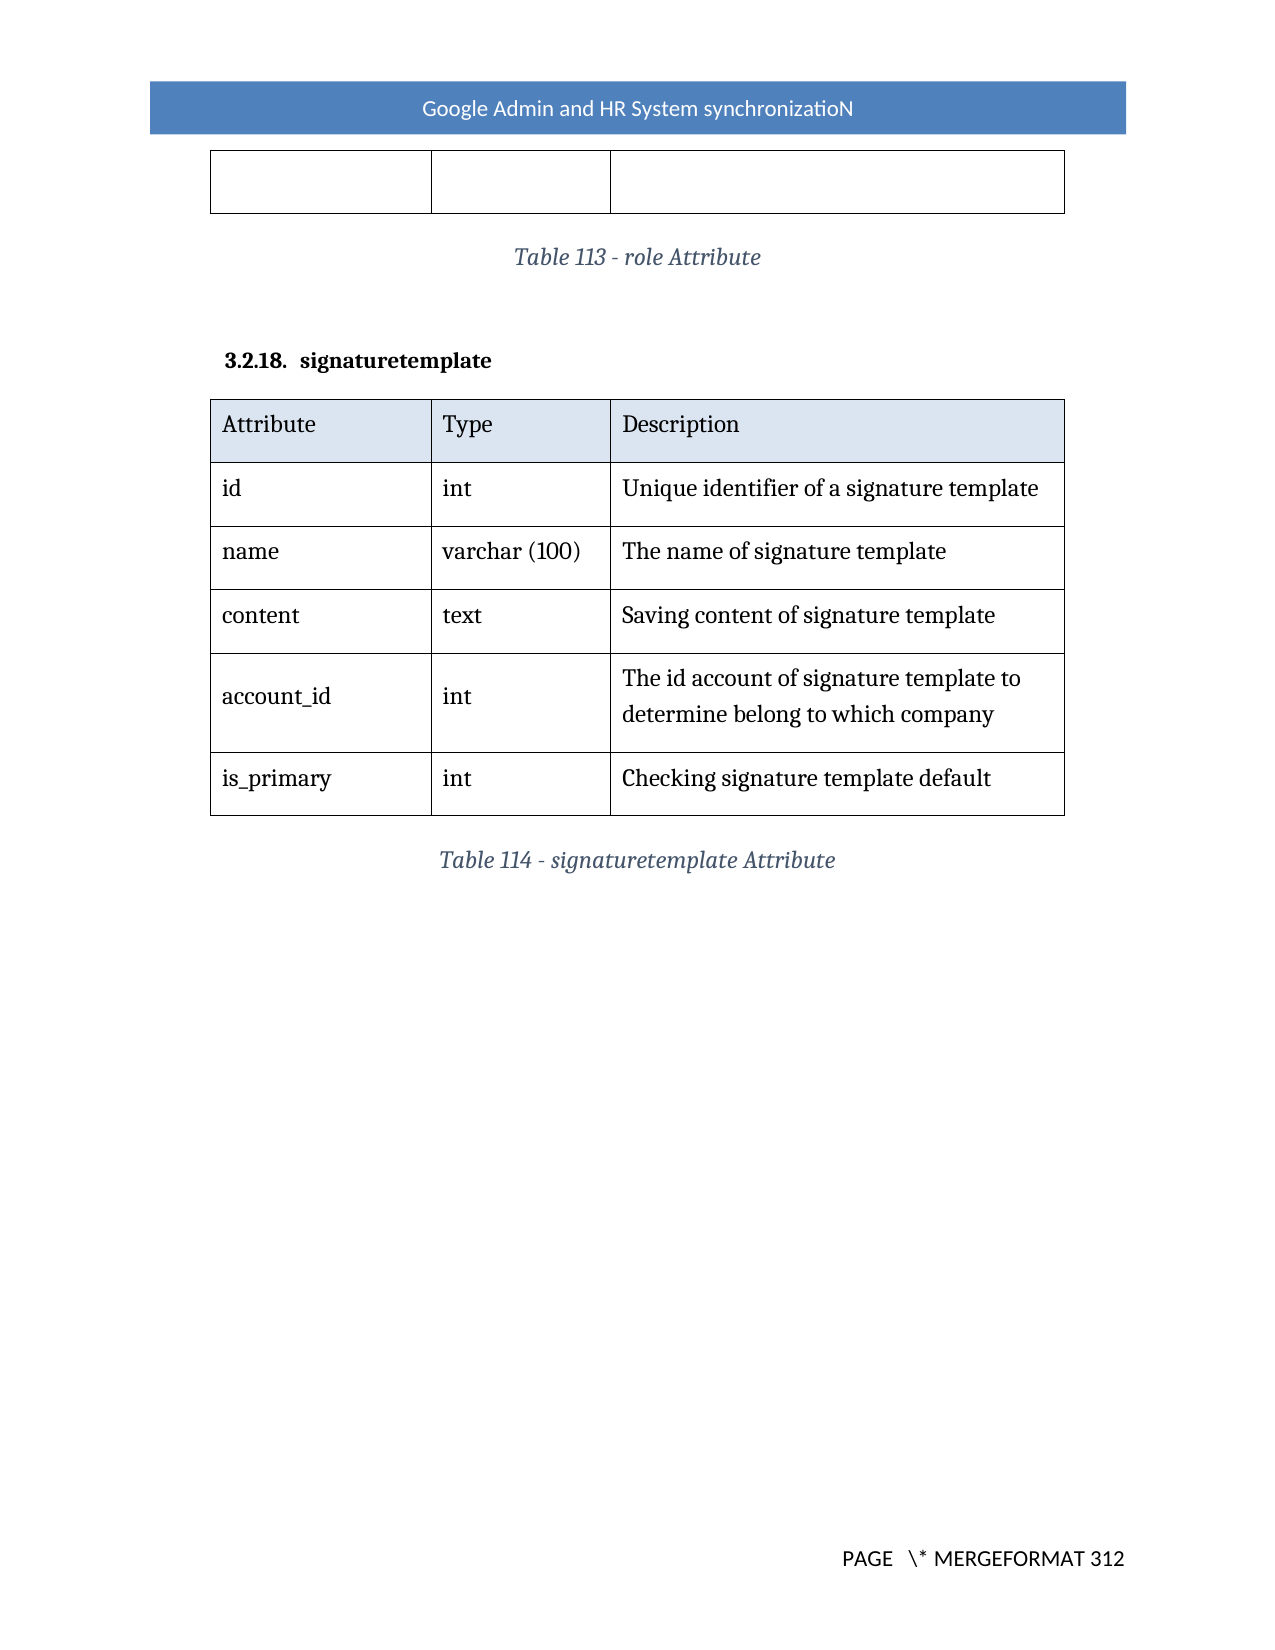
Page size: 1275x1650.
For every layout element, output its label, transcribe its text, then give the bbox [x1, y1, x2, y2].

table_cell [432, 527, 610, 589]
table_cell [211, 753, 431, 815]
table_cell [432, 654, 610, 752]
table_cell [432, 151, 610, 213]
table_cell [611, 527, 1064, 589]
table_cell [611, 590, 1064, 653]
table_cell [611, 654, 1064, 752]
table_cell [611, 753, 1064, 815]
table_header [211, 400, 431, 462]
subtitle signaturetemplate [225, 348, 1125, 374]
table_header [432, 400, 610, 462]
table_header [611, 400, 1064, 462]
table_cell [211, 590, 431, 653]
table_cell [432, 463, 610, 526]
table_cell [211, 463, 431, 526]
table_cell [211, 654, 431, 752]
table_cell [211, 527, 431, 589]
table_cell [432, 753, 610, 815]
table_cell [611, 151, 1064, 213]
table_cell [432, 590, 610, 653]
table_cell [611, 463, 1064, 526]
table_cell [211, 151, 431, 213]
